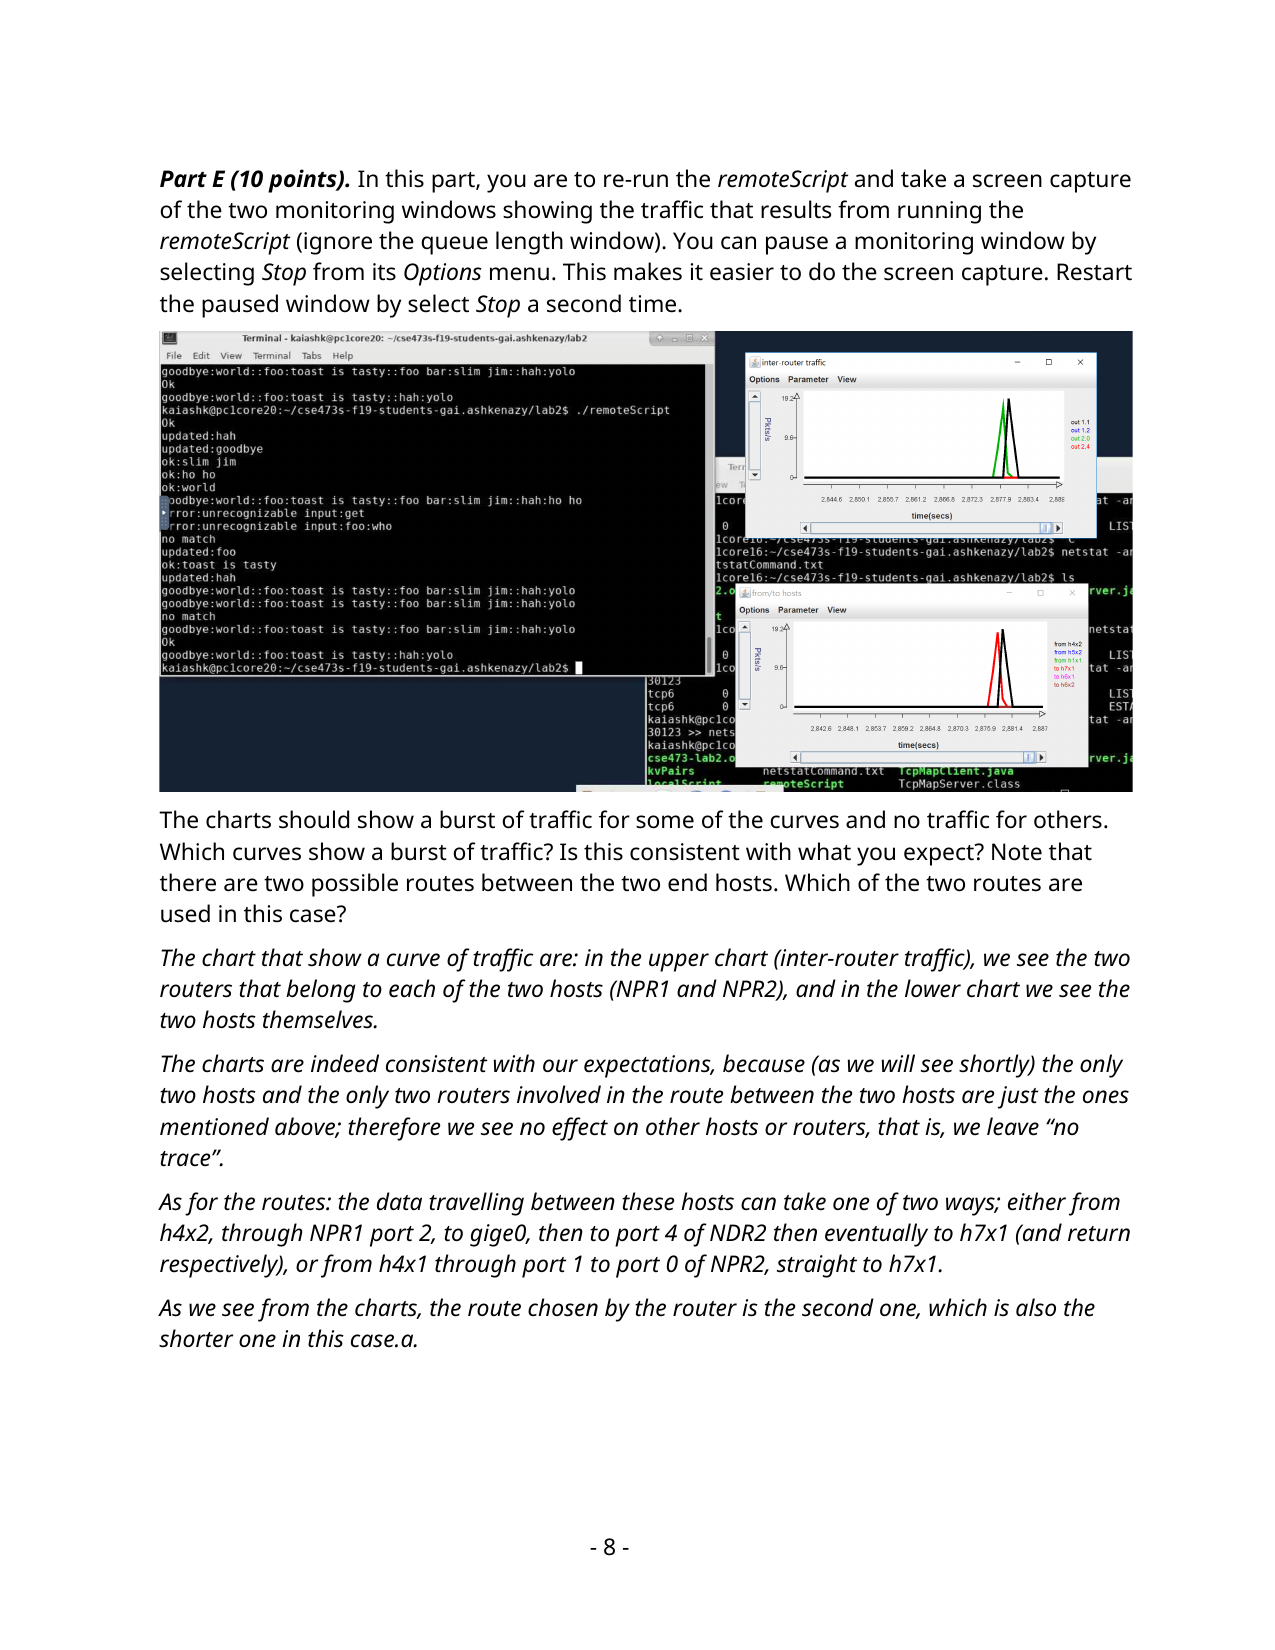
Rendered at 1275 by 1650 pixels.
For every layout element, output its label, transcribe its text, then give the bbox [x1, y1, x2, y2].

text The charts are indeed consistent with our expectations, because (as we will see shortly) the only two hosts and the only two routers involved in the route between the two hosts are just the ones mentioned above; therefore we see no effect on other hosts or routers, that is, we leave “no trace”. [159, 1048, 1134, 1173]
text As we see from the charts, the route chosen by the router is the second one, which is also the shorter one in this case.a. [159, 1292, 1134, 1354]
text The charts should show a burst of traffic for some of the curves and no traffic for others. Which curves show a burst of traffic? Is this consistent with what you expect? Note that there are two possible routes between the two end hosts. Which of the two routes are used in this case? [159, 804, 1134, 929]
text The chart that show a curve of traffic are: in the upper chart (inter-router traffic), we see the two routers that belong to each of the two hosts (NPR1 and NPR2), and in the lower chart we see the two hosts themselves. [159, 942, 1134, 1035]
text Part E (10 points). In this part, you are to re-run the remoteScript and take a screen capture of the two monitoring windows showing the traffic that results from running the remoteScript (ignore the queue length window). You can pause a monitoring window by selecting Stop from its Options menu. This makes it easier to do the screen capture. Restart the paused window by select Stop a second time. [159, 162, 1134, 319]
text As for the routes: the data travelling between these hosts can take one of two ways; either from h4x2, through NPR1 port 2, to gige0, then to port 4 of NDR2 then eventually to h7x1 (and return respectively), or from h4x1 through port 1 to port 0 of NPR2, straight to h7x1. [159, 1185, 1134, 1279]
picture [159, 331, 1133, 792]
